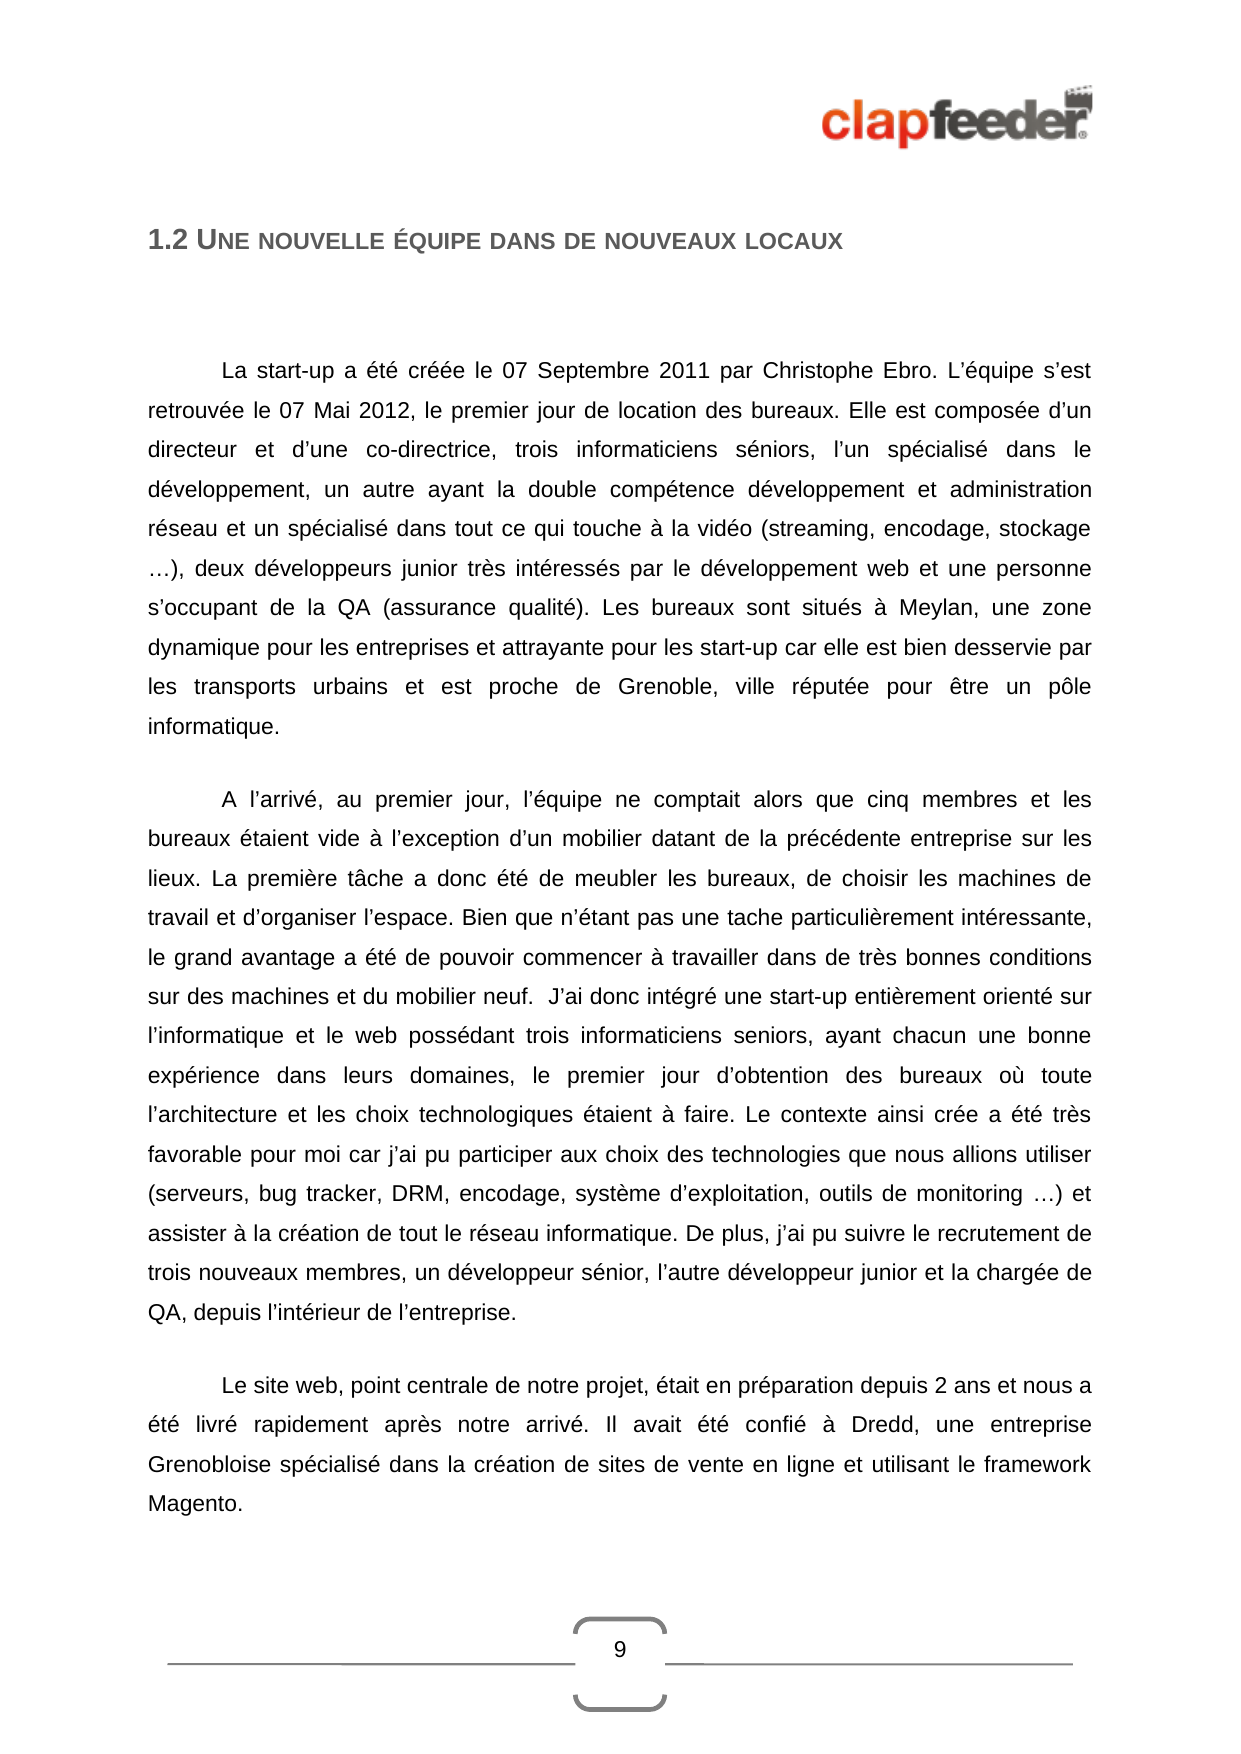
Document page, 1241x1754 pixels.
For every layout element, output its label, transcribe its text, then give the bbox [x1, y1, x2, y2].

text A l’arrivé, au premier jour, l’équipe ne comptait alors que cinq membres et les bureaux étaient vide à l’exception d’un mobilier datant de la précédente entreprise sur les lieux. La première tâche a donc été de meubler les bureaux, de choisir les machines de travail et d’organiser l’espace. Bien que n’étant pas une tache particulièrement intéressante, le grand avantage a été de pouvoir commencer à travailler dans de très bonnes conditions sur des machines et du mobilier neuf. J’ai donc intégré une start-up entièrement orienté sur l’informatique et le web possédant trois informaticiens seniors, ayant chacun une bonne expérience dans leurs domaines, le premier jour d’obtention des bureaux où toute l’architecture et les choix technologiques étaient à faire. Le contexte ainsi crée a été très favorable pour moi car j’ai pu participer aux choix des technologies que nous allions utiliser (serveurs, bug tracker, DRM, encodage, système d’exploitation, outils de monitoring …) et assister à la création de tout le réseau informatique. De plus, j’ai pu suivre le recrutement de trois nouveaux membres, un développeur sénior, l’autre développeur junior et la chargée de QA, depuis l’intérieur de l’entreprise. [148, 786, 1093, 1325]
picture [822, 73, 1093, 169]
text Le site web, point centrale de notre projet, était en préparation depuis 2 ans et nous a été livré rapidement après notre arrivé. Il avait été confié à Dredd, une entreprise Grenobloise spécialisé dans la création de sites de vente en ligne et utilisant le framework Magento. [148, 1372, 1093, 1556]
text La start-up a été créée le 07 Septembre 2011 par Christophe Ebro. L’équipe s’est retrouvée le 07 Mai 2012, le premier jour de location des bureaux. Elle est composée d’un directeur et d’une co-directrice, trois informaticiens séniors, l’un spécialisé dans le développement, un autre ayant la double compétence développement et administration réseau et un spécialisé dans tout ce qui touche à la vidéo (streaming, encodage, stockage …), deux développeurs junior très intéressés par le développement web et une personne s’occupant de la QA (assurance qualité). Les bureaux sont situés à Meylan, une zone dynamique pour les entreprises et attrayante pour les start-up car elle est bien desservie par les transports urbains et est proche de Grenoble, ville réputée pour être un pôle informatique. [148, 357, 1093, 739]
subtitle 1.2 Une nouvelle équipe dans de nouveaux locaux [148, 222, 1093, 255]
